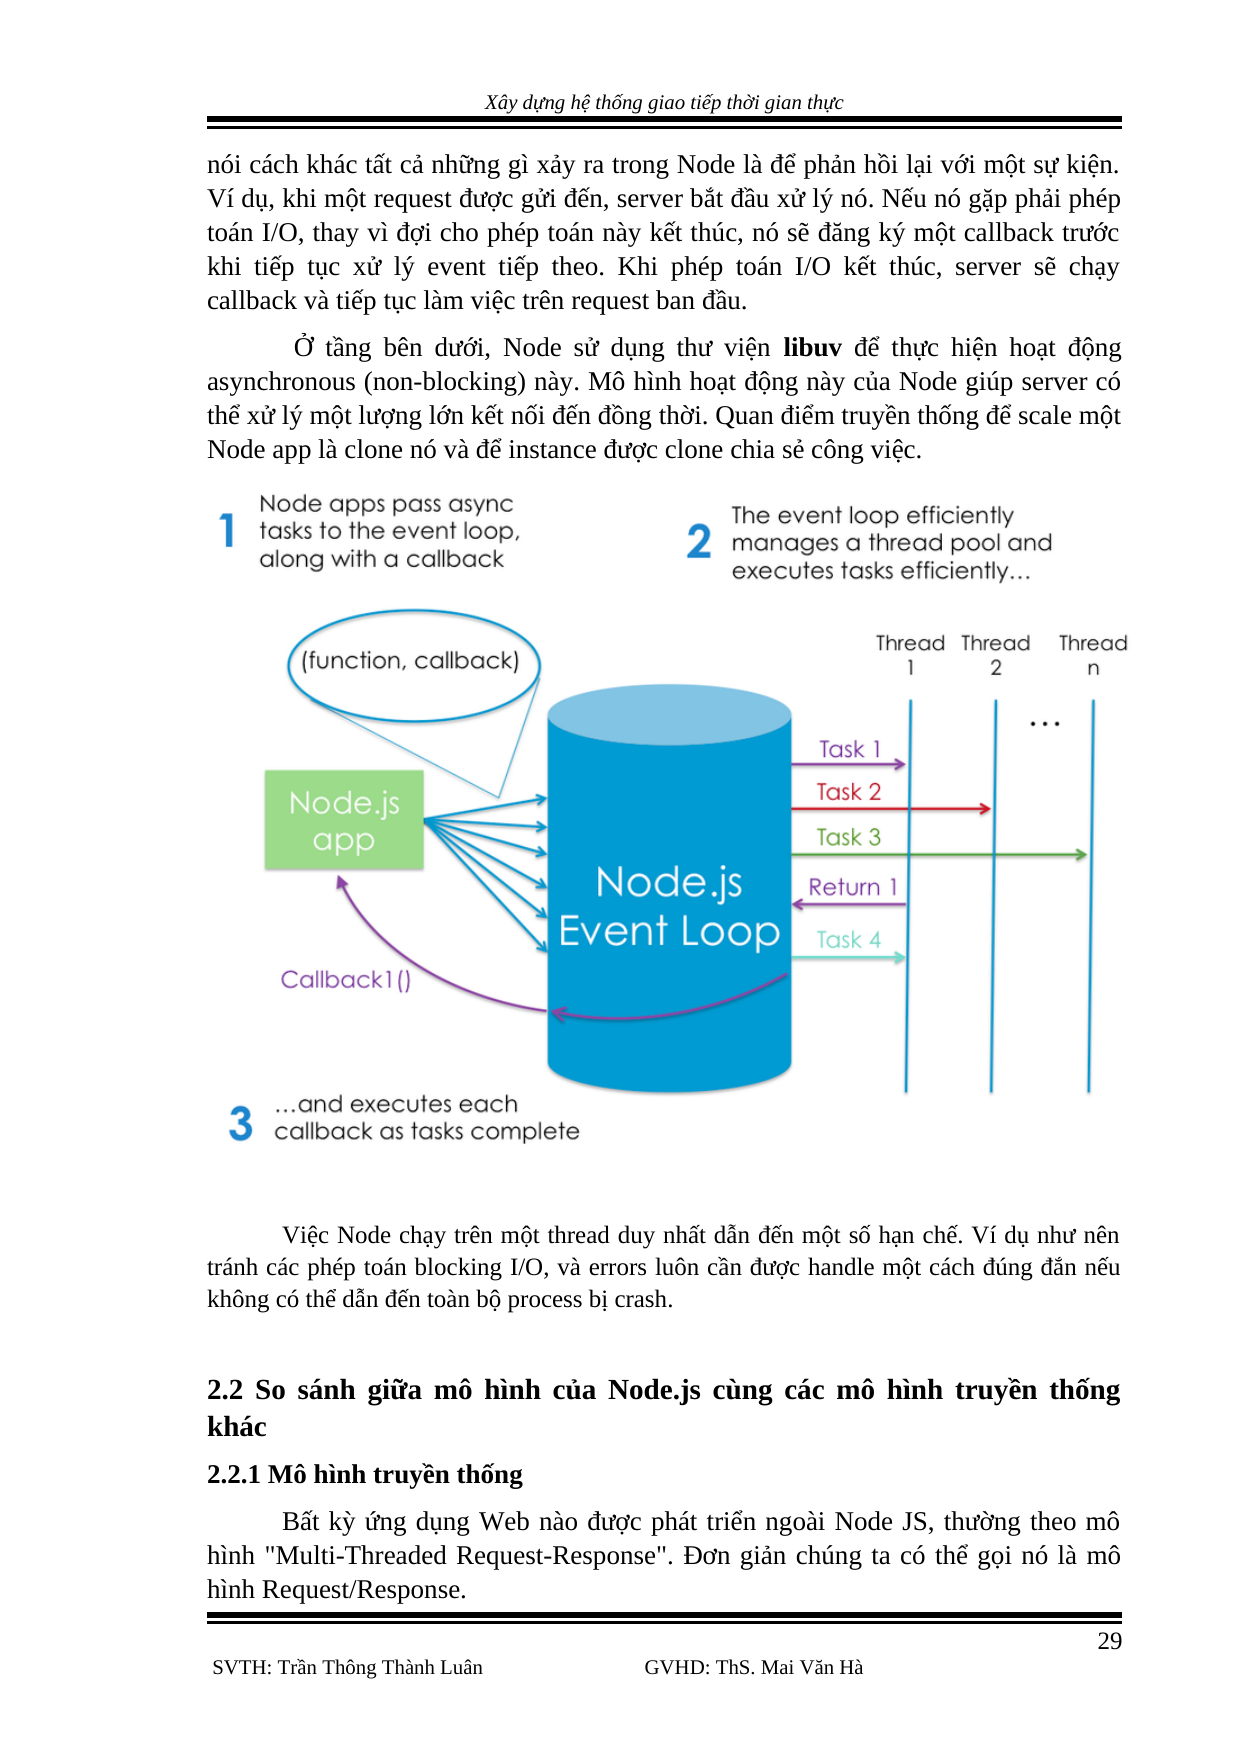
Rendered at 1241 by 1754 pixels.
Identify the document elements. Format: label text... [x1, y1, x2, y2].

text Bất kỳ ứng dụng Web nào được phát triển ngoài Node JS, thường theo mô hình "Multi-Threaded Request-Response". Đơn giản chúng ta có thể gọi nó là mô hình Request/Response. [207, 1505, 1122, 1604]
picture [206, 467, 1133, 1162]
text Việc Node chạy trên một thread duy nhất dẫn đến một số hạn chế. Ví dụ như nên tránh các phép toán blocking I/O, và errors luôn cần được handle một cách đúng đắn nếu không có thể dẫn đến toàn bộ process bị crash. [207, 1221, 1122, 1312]
text 2.2.1 Mô hình truyền thống [207, 1458, 1122, 1489]
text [207, 148, 1122, 316]
text 2.2 So sánh giữa mô hình của Node.js cùng các mô hình truyền thống khác [207, 1372, 1122, 1442]
text Ở tầng bên dưới, Node sử dụng thư viện libuv để thực hiện hoạt động asynchronous (non-blocking) này. Mô hình hoạt động này của Node giúp server có thể xử lý một lượng lớn kết nối đến đồng thời. Quan điểm truyền thống để scale một Node app là clone nó và để instance được clone chia sẻ công việc. [207, 331, 1122, 465]
